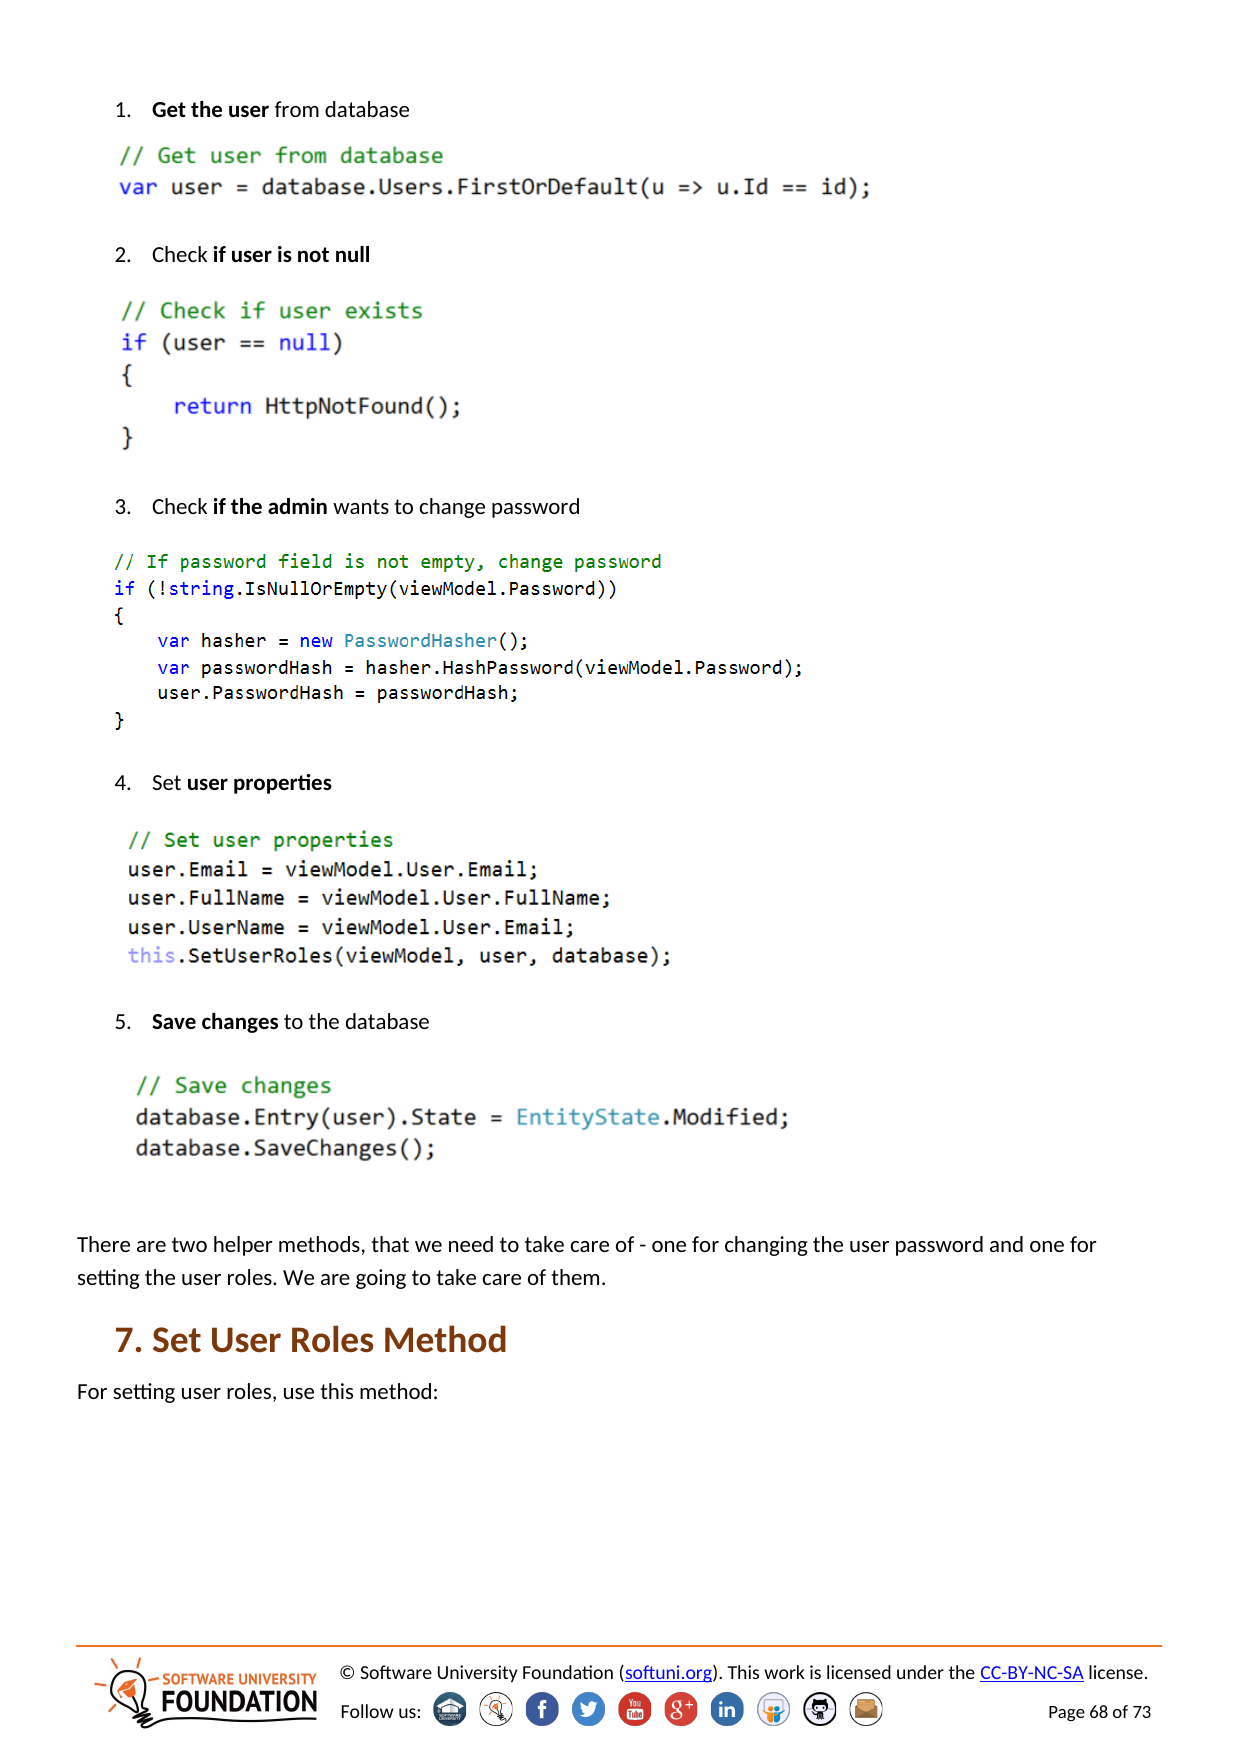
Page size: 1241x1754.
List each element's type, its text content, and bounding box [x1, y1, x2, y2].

picture [849, 1692, 883, 1726]
list Check if user is not null [114, 240, 1163, 268]
picture [664, 1692, 698, 1726]
picture [76, 812, 904, 991]
picture [76, 285, 904, 476]
list Save changes to the database [114, 1007, 1163, 1035]
picture [572, 1692, 605, 1726]
text For setting user roles, use this method: [77, 1377, 1163, 1405]
list Get the user from database [114, 95, 1163, 123]
picture [76, 536, 904, 752]
picture [479, 1692, 513, 1726]
list Set user properties [114, 768, 1163, 796]
picture [93, 1656, 317, 1729]
picture [618, 1692, 652, 1726]
picture [757, 1692, 790, 1726]
picture [803, 1692, 837, 1726]
list Check if the admin wants to change password [114, 492, 1163, 520]
picture [76, 140, 904, 224]
picture [433, 1692, 467, 1726]
picture [525, 1692, 559, 1726]
text There are two helper methods, that we need to take care of - one for changing the user password and one for setting the user roles. We are going to take care of them. [77, 1231, 1163, 1291]
picture [710, 1692, 744, 1726]
picture [76, 1051, 904, 1170]
subtitle Set User Roles Method [114, 1316, 1163, 1362]
